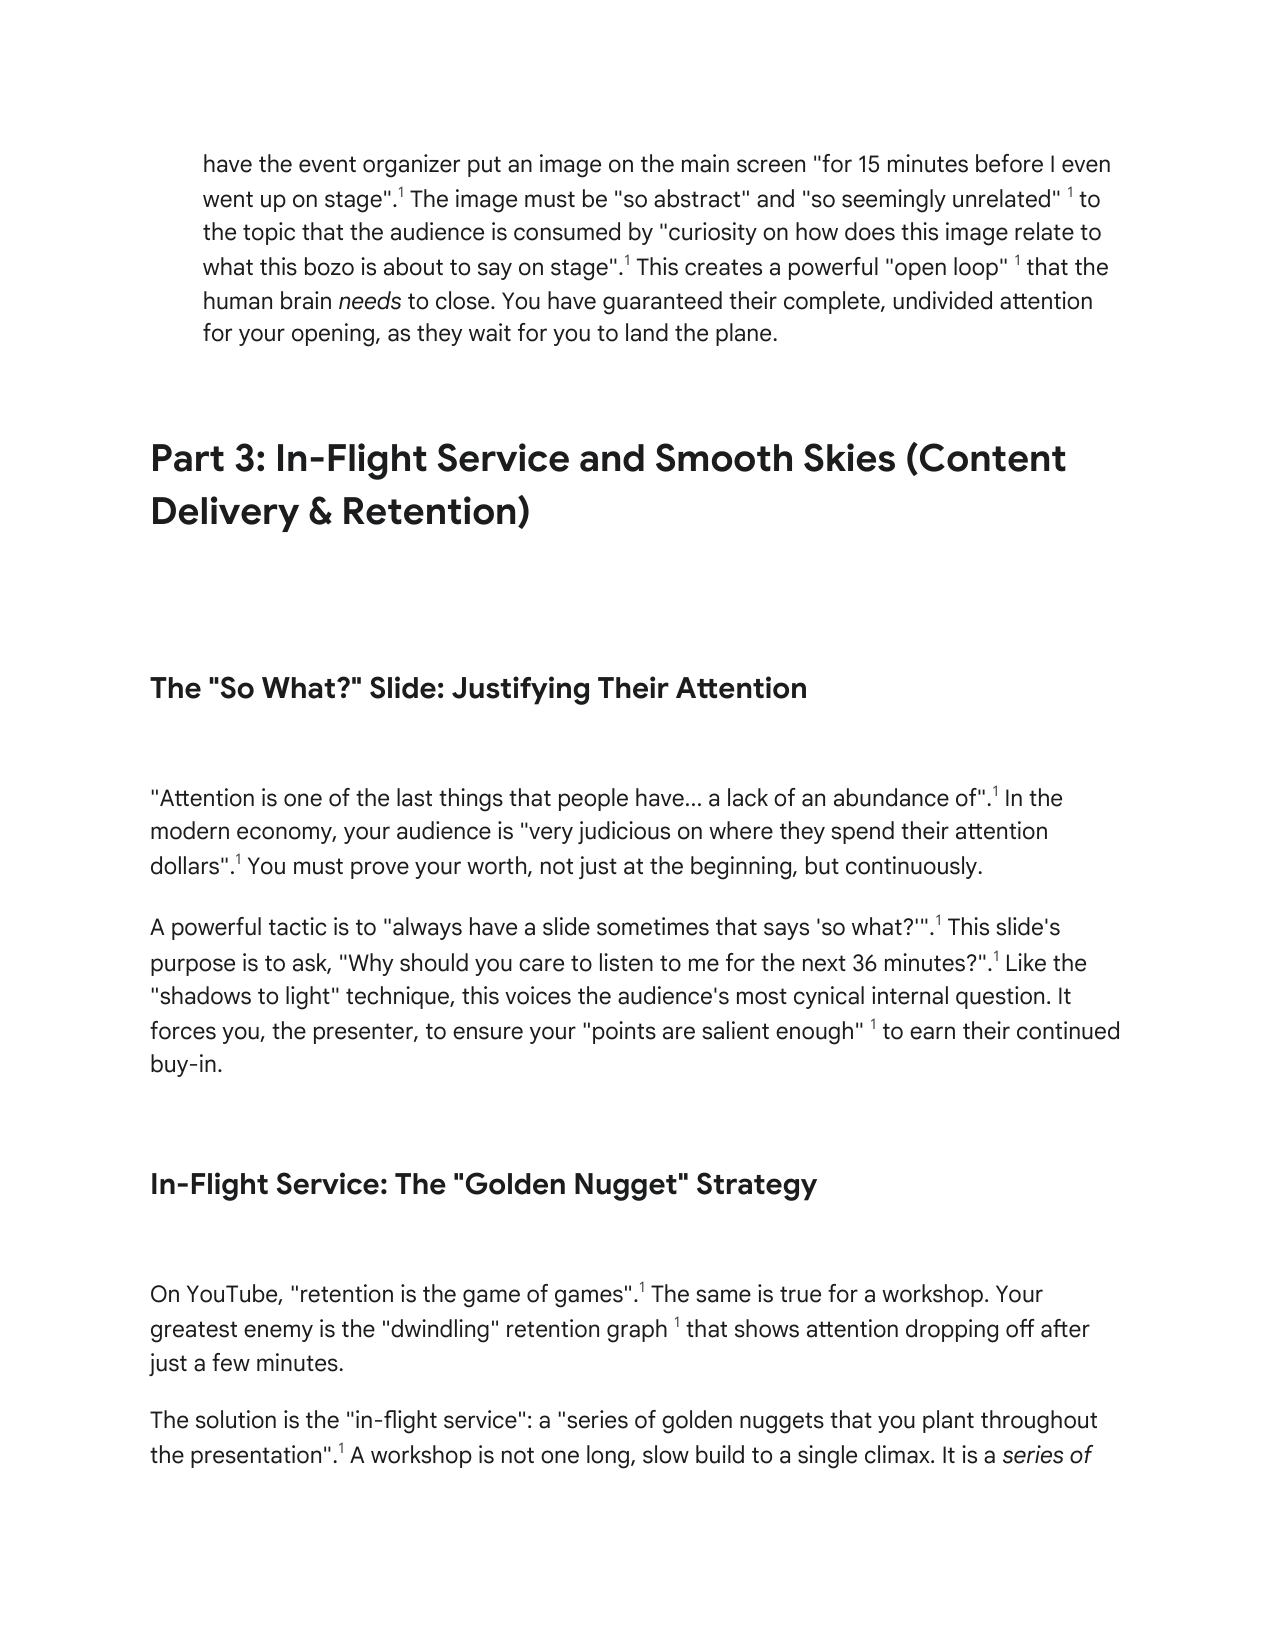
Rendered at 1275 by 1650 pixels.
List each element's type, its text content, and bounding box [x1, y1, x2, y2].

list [165, 150, 1125, 348]
text "Attention is one of the last things that people have... a lack of an abundance of".1 In the modern economy, your audience is "very judicious on where they spend their attention dollars".1 You must prove your worth, not just at the beginning, but continuously. [150, 782, 1125, 882]
text A powerful tactic is to "always have a slide sometimes that says 'so what?'".1 This slide's purpose is to ask, "Why should you care to listen to me for the next 36 minutes?".1 Like the "shadows to light" technique, this voices the audience's most cynical internal question. It forces you, the presenter, to ensure your "points are salient enough" 1 to earn their continued buy-in. [150, 911, 1125, 1079]
subtitle In-Flight Service: The "Golden Nugget" Strategy [150, 1166, 1125, 1202]
subtitle The "So What?" Slide: Justifying Their Attention [150, 670, 1125, 707]
subtitle Part 3: In-Flight Service and Smooth Skies (Content Delivery & Retention) [150, 435, 1125, 536]
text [150, 1407, 1125, 1471]
text On YouTube, "retention is the game of games".1 The same is true for a workshop. Your greatest enemy is the "dwindling" retention graph 1 that shows attention dropping off after just a few minutes. [150, 1278, 1125, 1378]
